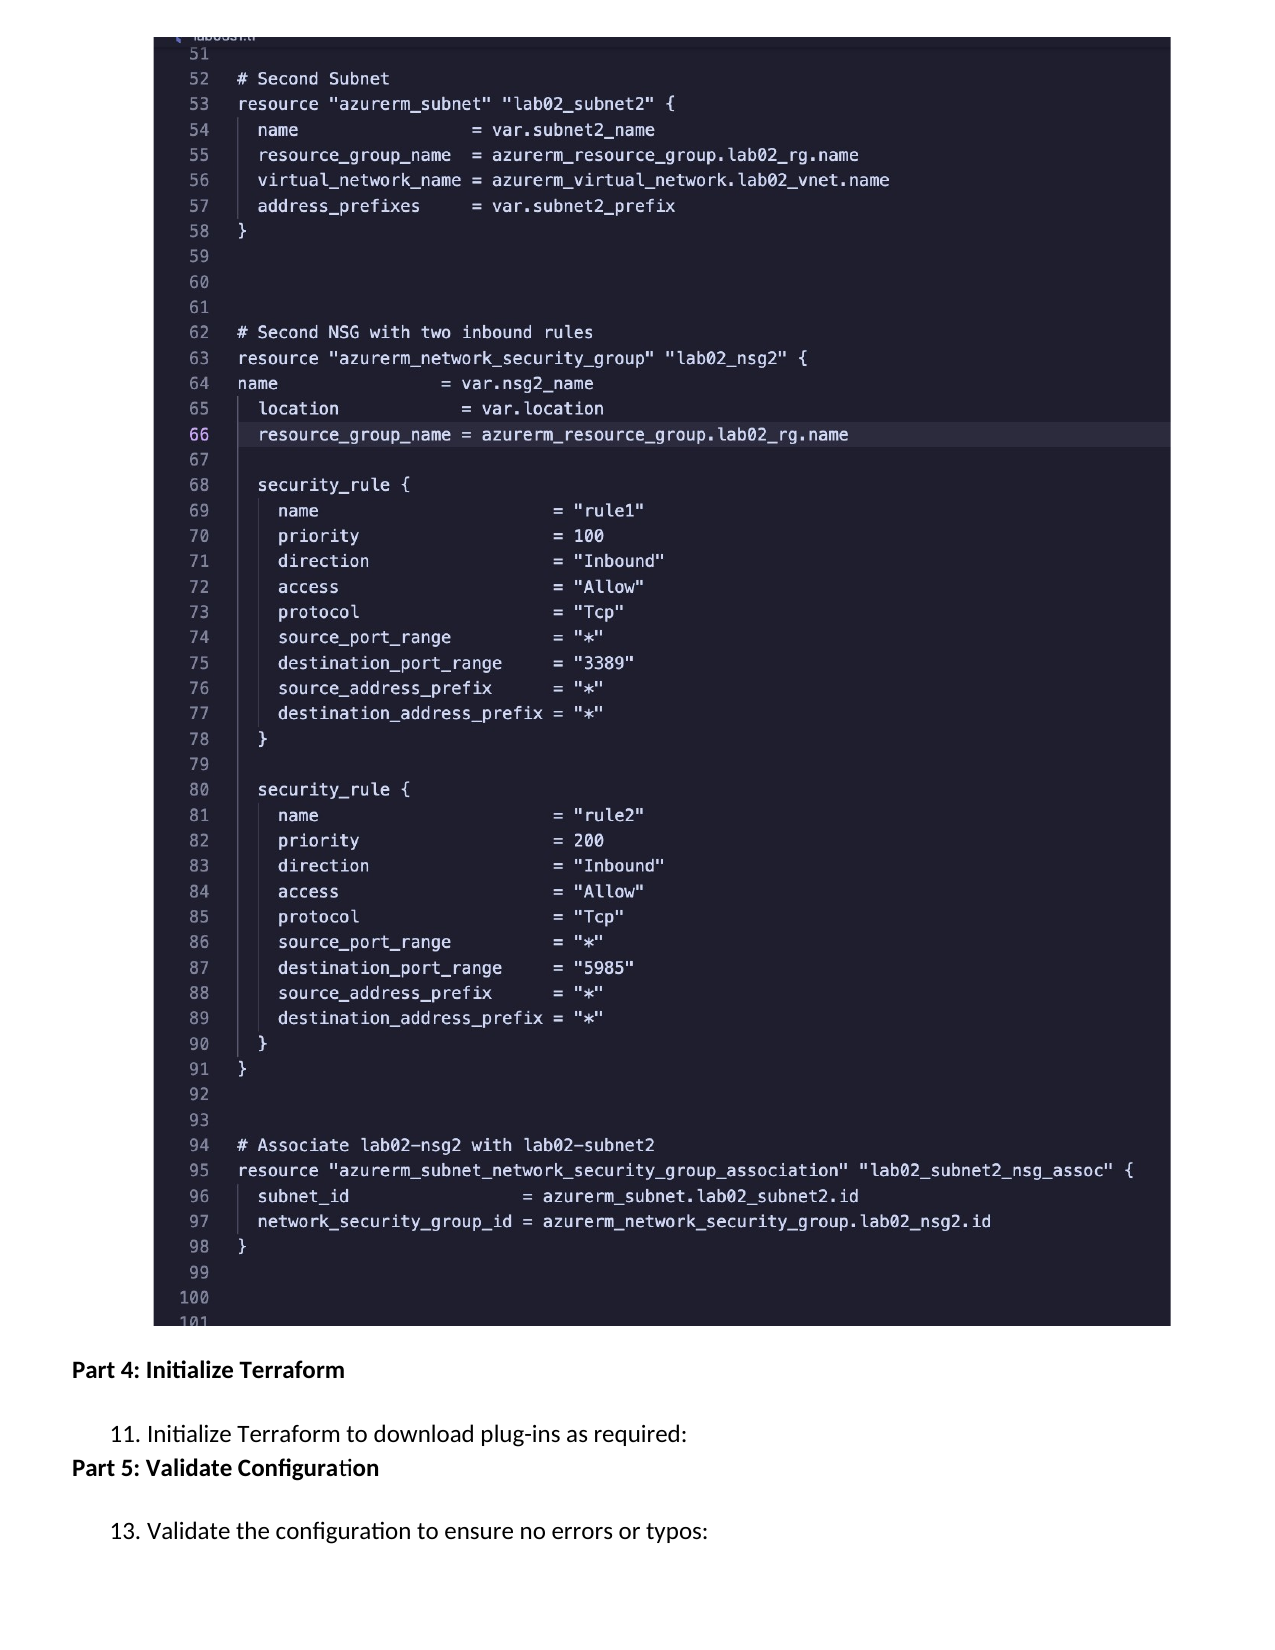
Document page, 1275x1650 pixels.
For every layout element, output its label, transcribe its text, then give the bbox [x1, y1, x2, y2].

subtitle Part 5: Validate Configuration [72, 1452, 1232, 1482]
list Validate the configuration to ensure no errors or typos: [109, 1515, 1202, 1546]
text Part 4: Initialize Terraform [72, 1355, 1232, 1385]
picture [153, 37, 1171, 1326]
list Initialize Terraform to download plug-ins as required: [109, 1418, 1202, 1449]
